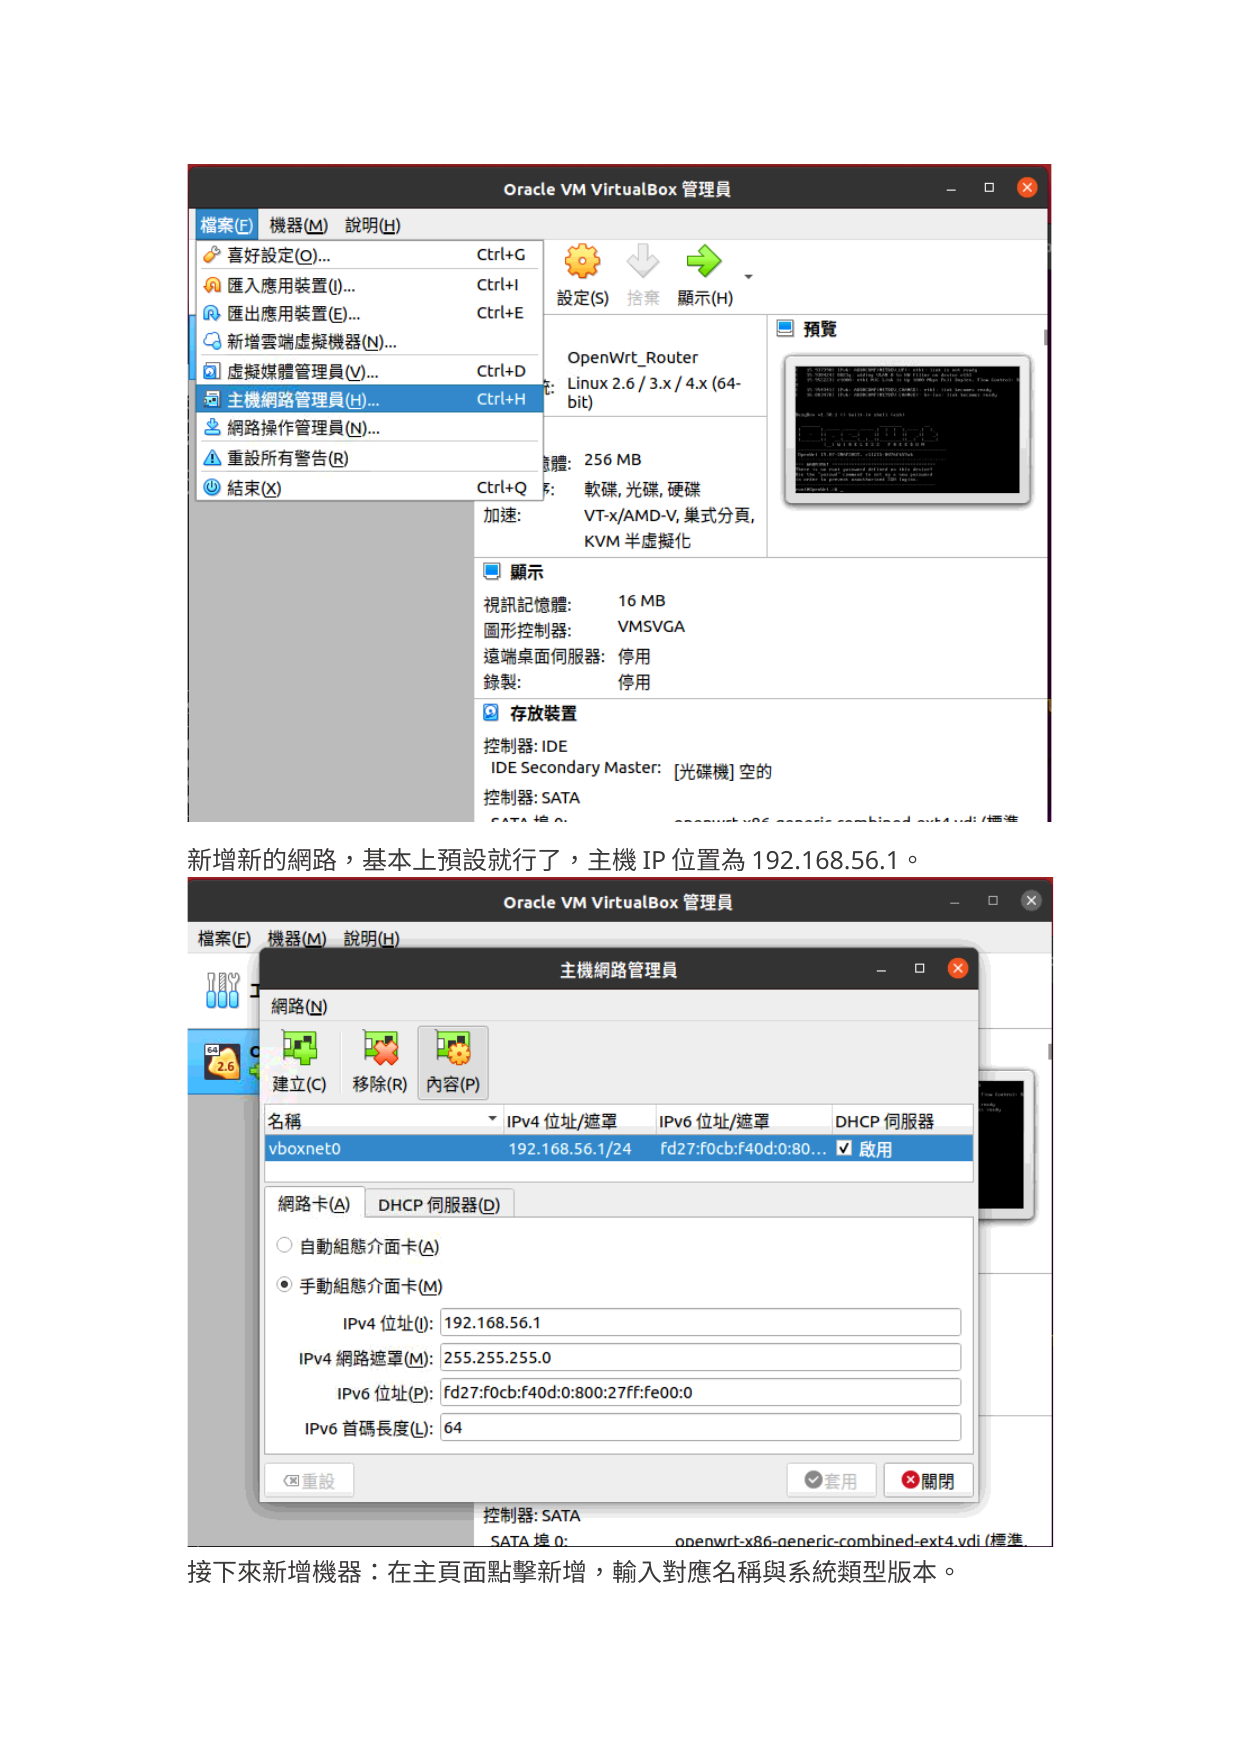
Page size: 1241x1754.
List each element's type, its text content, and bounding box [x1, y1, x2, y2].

text 新增新的網路，基本上預設就行了，主機IP位置為192.168.56.1。 [187, 839, 1053, 877]
text 接下來新增機器：在主頁面點擊新增，輸入對應名稱與系統類型版本。 [187, 1552, 1053, 1589]
picture [187, 877, 1054, 1547]
picture [187, 164, 1052, 822]
